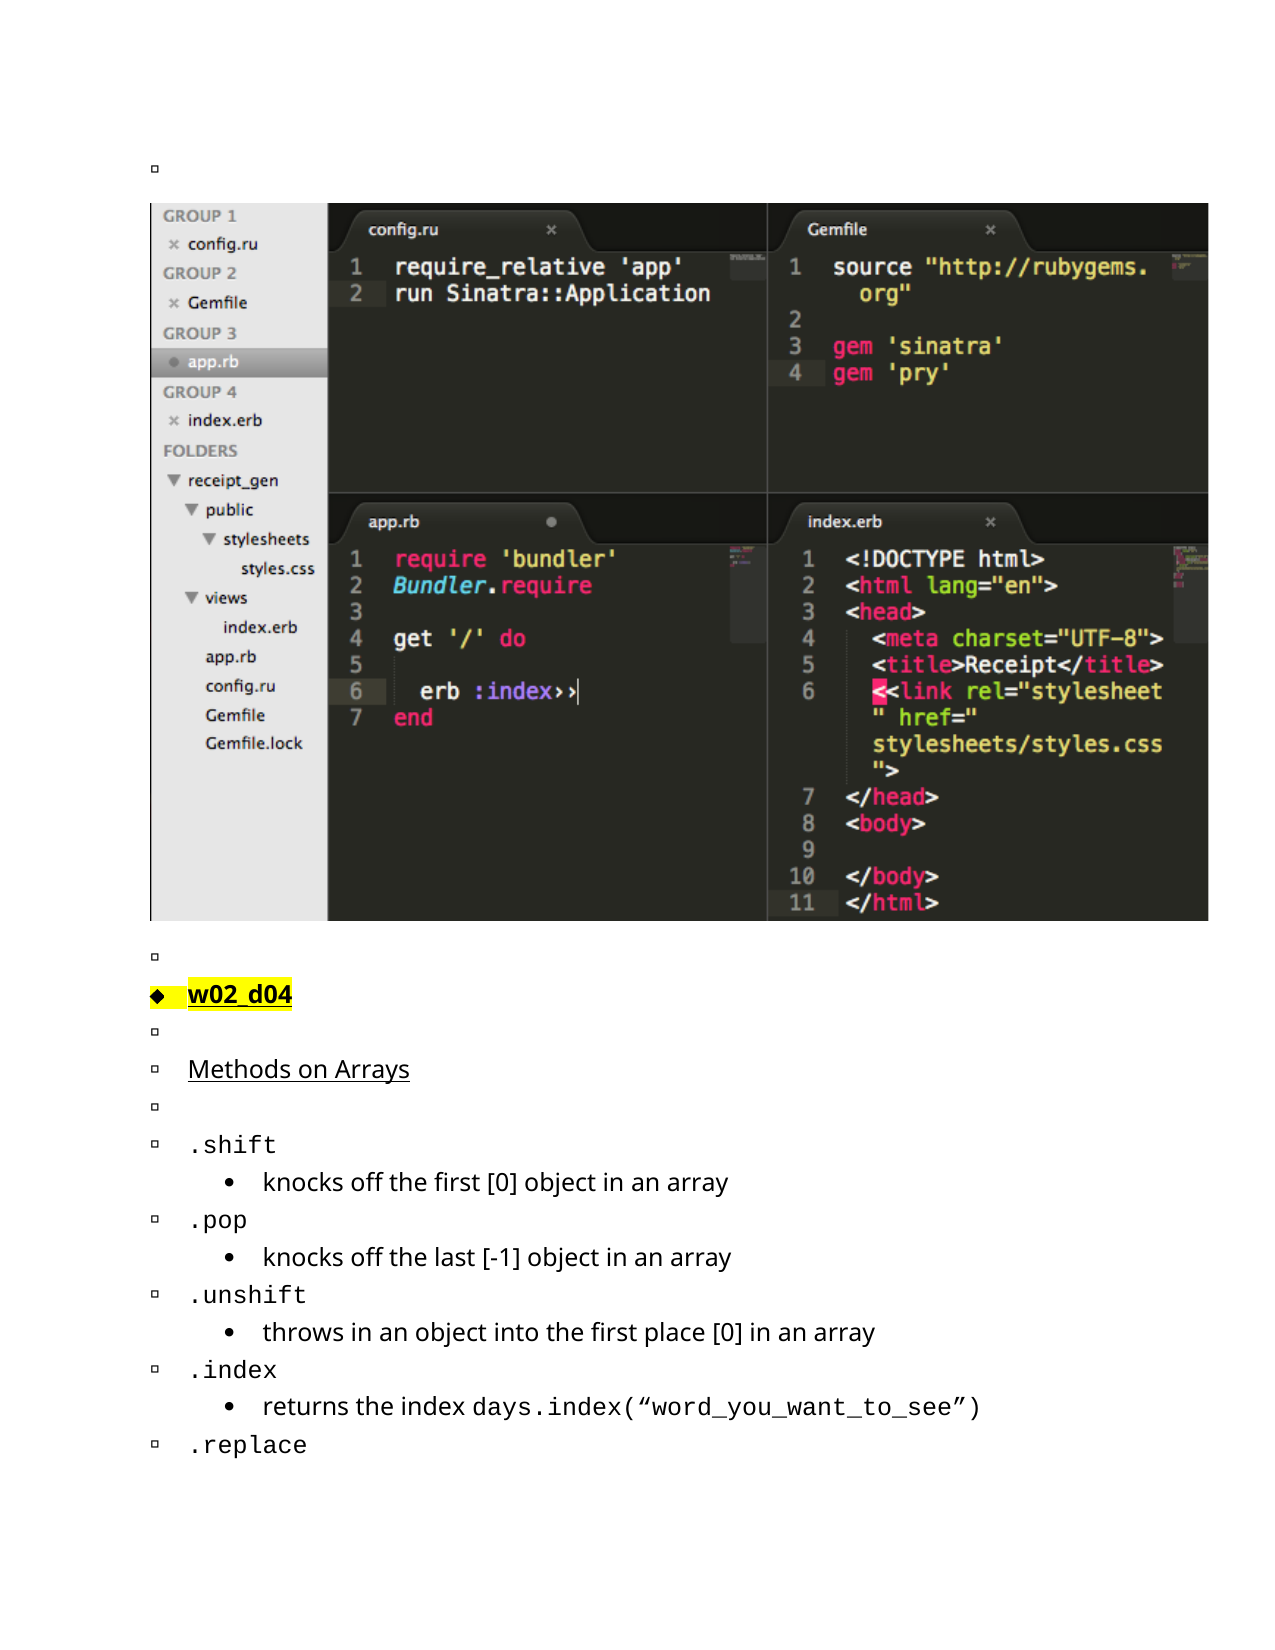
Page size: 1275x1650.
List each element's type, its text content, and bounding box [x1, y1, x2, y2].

text Methods on Arrays [150, 1050, 1125, 1087]
text .unshift [150, 1275, 1125, 1312]
list w02_d04 [150, 975, 1125, 1012]
picture [150, 203, 1209, 921]
text .replace [150, 1425, 1125, 1462]
text knocks off the last [-1] object in an array [225, 1237, 1125, 1275]
text .index [150, 1350, 1125, 1387]
text returns the index days.index(“word_you_want_to_see”) [225, 1387, 1125, 1425]
text knocks off the first [0] object in an array [225, 1162, 1125, 1200]
text throws in an object into the first place [0] in an array [225, 1312, 1125, 1350]
text .shift [150, 1125, 1125, 1162]
text .pop [150, 1200, 1125, 1237]
